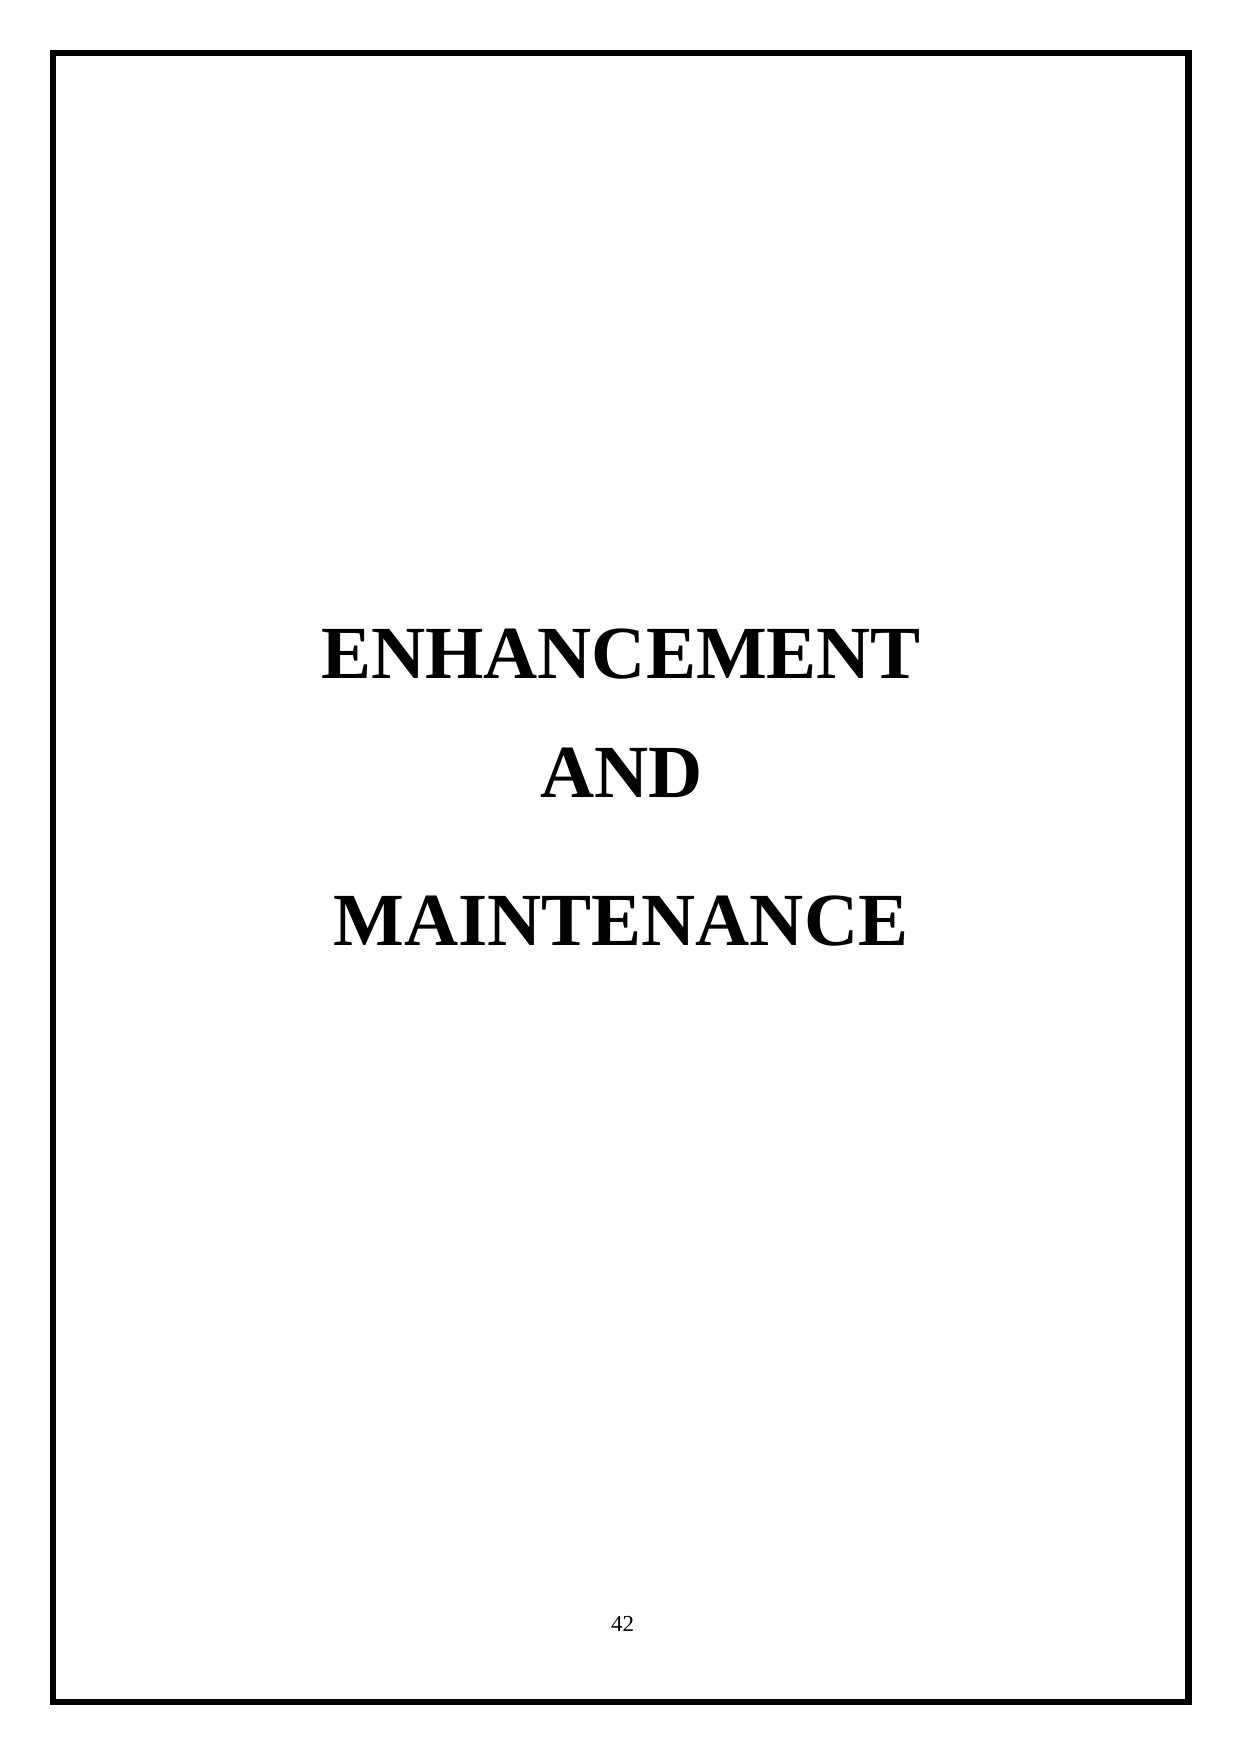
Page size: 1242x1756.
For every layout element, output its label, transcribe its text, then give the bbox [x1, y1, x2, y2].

subtitle ENHANCEMENT AND [258, 608, 983, 814]
text MAINTENANCE [242, 876, 1000, 962]
